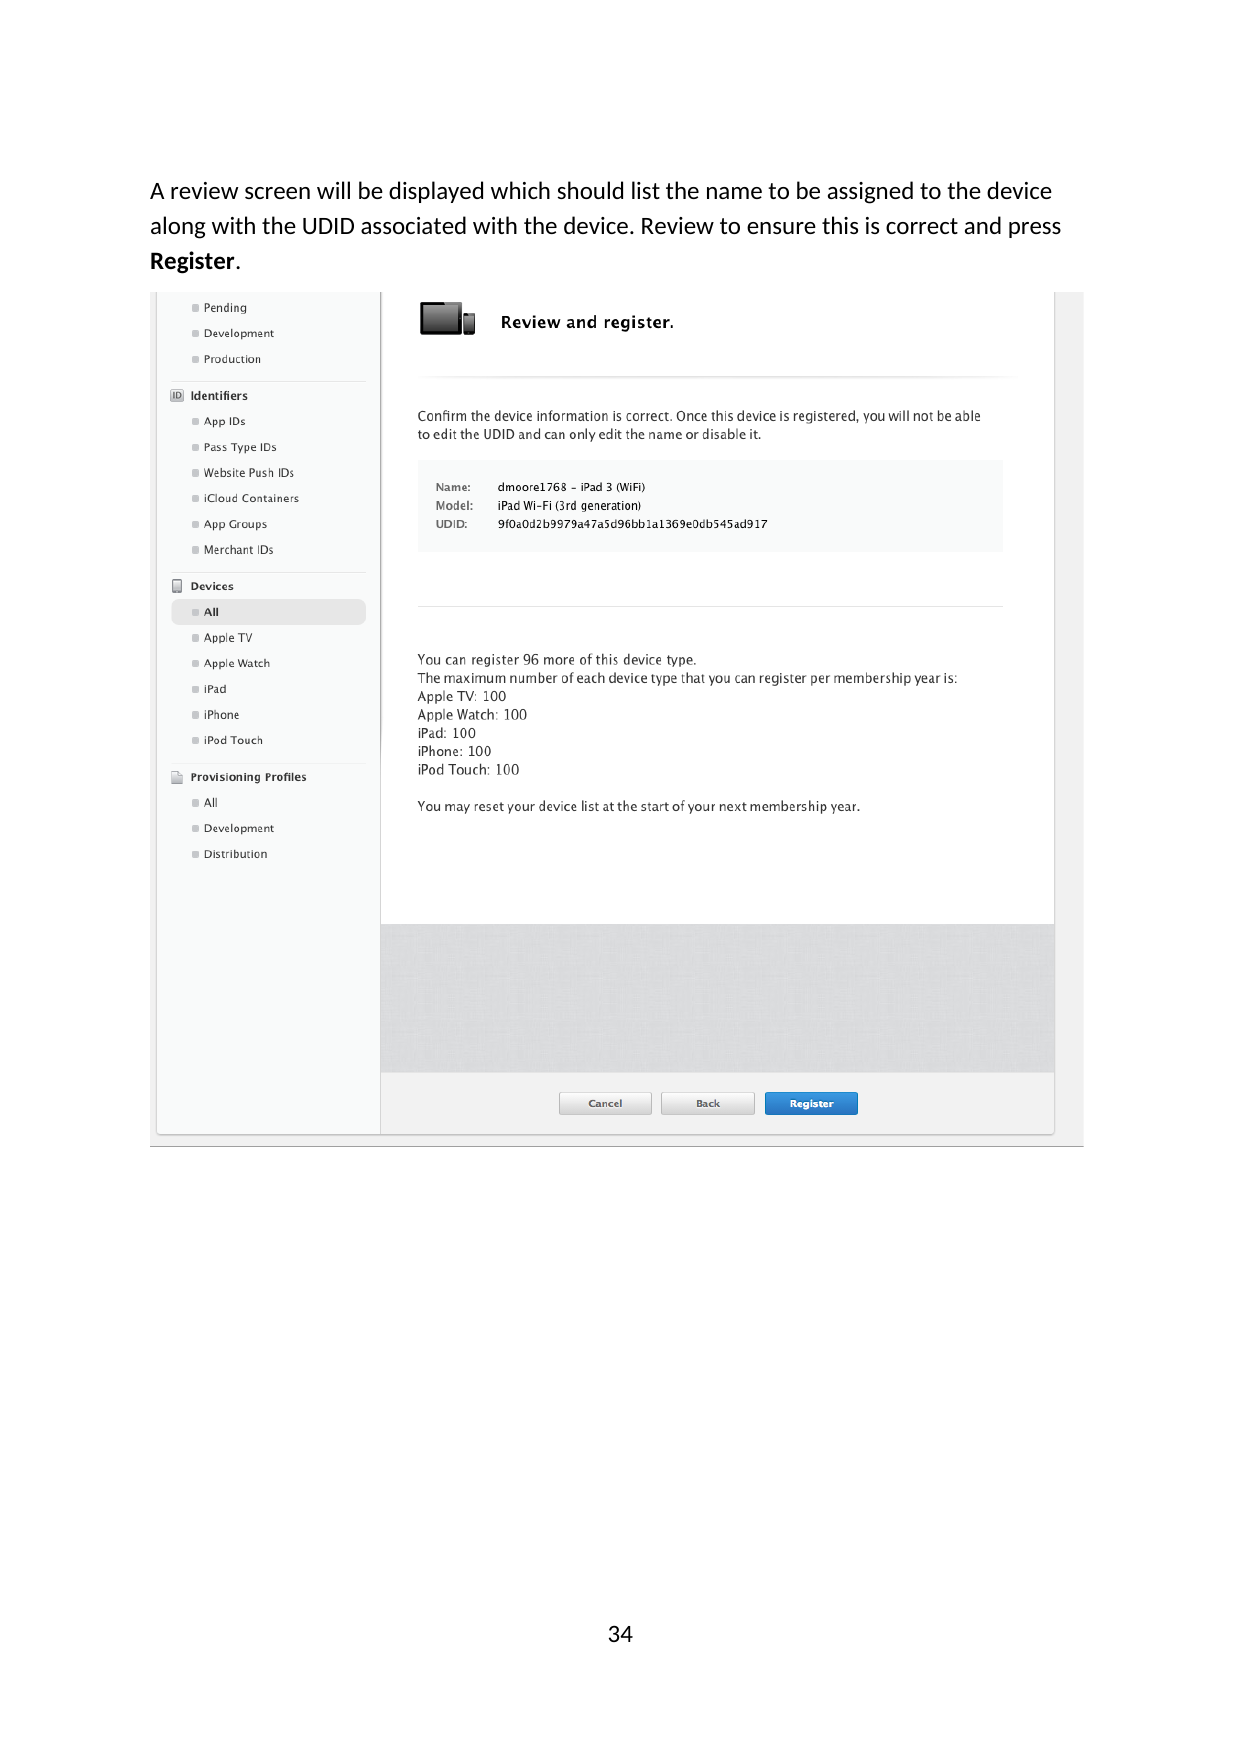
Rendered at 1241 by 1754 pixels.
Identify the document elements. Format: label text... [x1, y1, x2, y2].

text A review screen will be displayed which should list the name to be assigned to the device along with the UDID associated with the device. Review to ensure this is correct and press Register. [150, 175, 1090, 276]
picture [150, 292, 1084, 1147]
